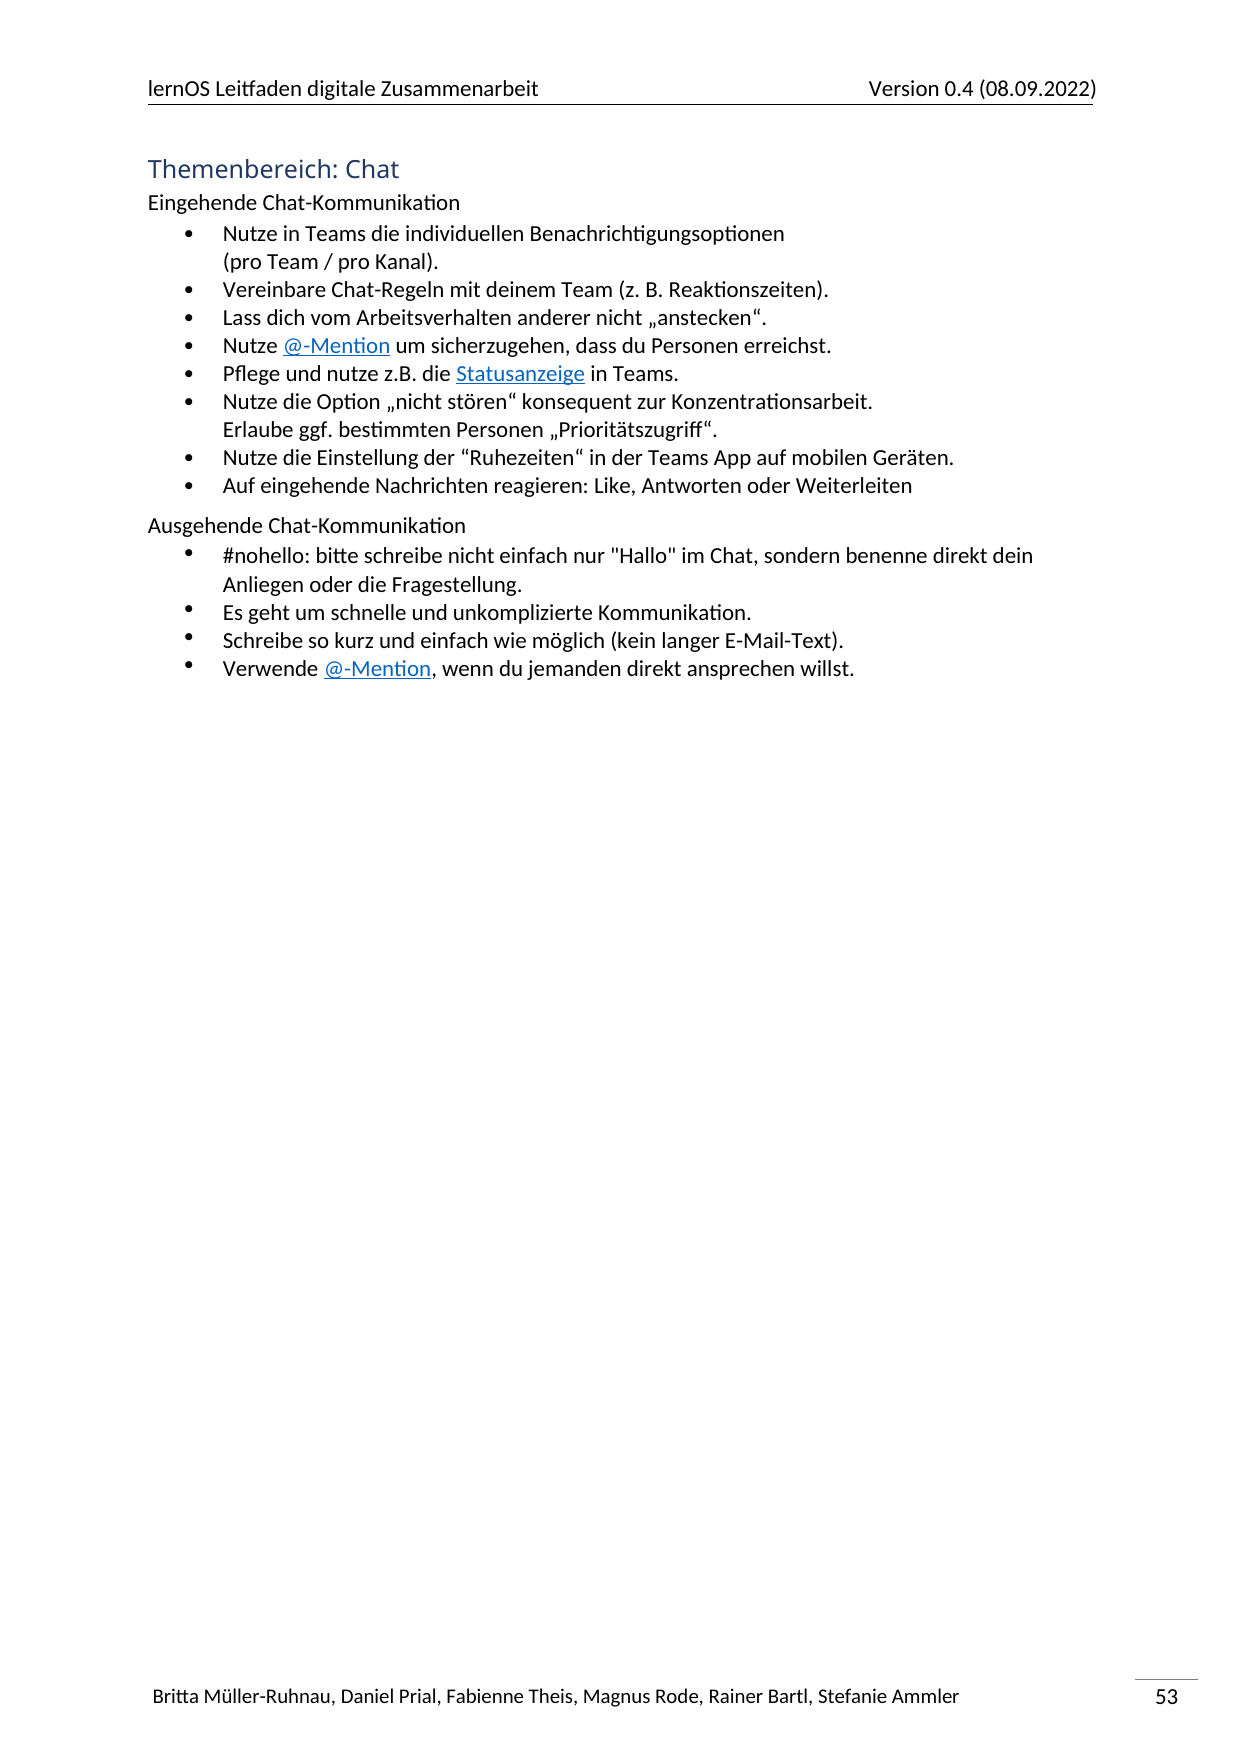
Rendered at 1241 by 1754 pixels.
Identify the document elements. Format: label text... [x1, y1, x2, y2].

list Nutze die Einstellung der “Ruhezeiten“ in der Teams App auf mobilen Geräten. [185, 443, 1093, 471]
list Nutze in Teams die individuellen Benachrichtigungsoptionen (pro Team / pro Kanal). [185, 219, 1093, 275]
text Eingehende Chat-Kommunikation [148, 188, 1093, 217]
list Nutze die Option „nicht stören“ konsequent zur Konzentrationsarbeit. Erlaube ggf. bestimmten Personen „Prioritätszugriff“. [185, 387, 1093, 443]
list Lass dich vom Arbeitsverhalten anderer nicht „anstecken“. [185, 303, 1093, 331]
list Nutze @-Mention um sicherzugehen, dass du Personen erreichst. [185, 331, 1093, 359]
list Schreibe so kurz und einfach wie möglich (kein langer E-Mail-Text). [185, 626, 1093, 654]
subtitle Themenbereich: Chat [148, 152, 1093, 186]
list Verwende @-Mention, wenn du jemanden direkt ansprechen willst. [185, 654, 1093, 682]
list #nohello: bitte schreibe nicht einfach nur "Hallo" im Chat, sondern benenne direkt dein Anliegen oder die Fragestellung. [185, 542, 1093, 598]
list Es geht um schnelle und unkomplizierte Kommunikation. [185, 598, 1093, 626]
list Auf eingehende Nachrichten reagieren: Like, Antworten oder Weiterleiten [185, 471, 1093, 499]
list Vereinbare Chat-Regeln mit deinem Team (z. B. Reaktionszeiten). [185, 275, 1093, 303]
text Ausgehende Chat-Kommunikation [148, 511, 1093, 539]
list Pflege und nutze z.B. die Statusanzeige in Teams. [185, 359, 1093, 387]
